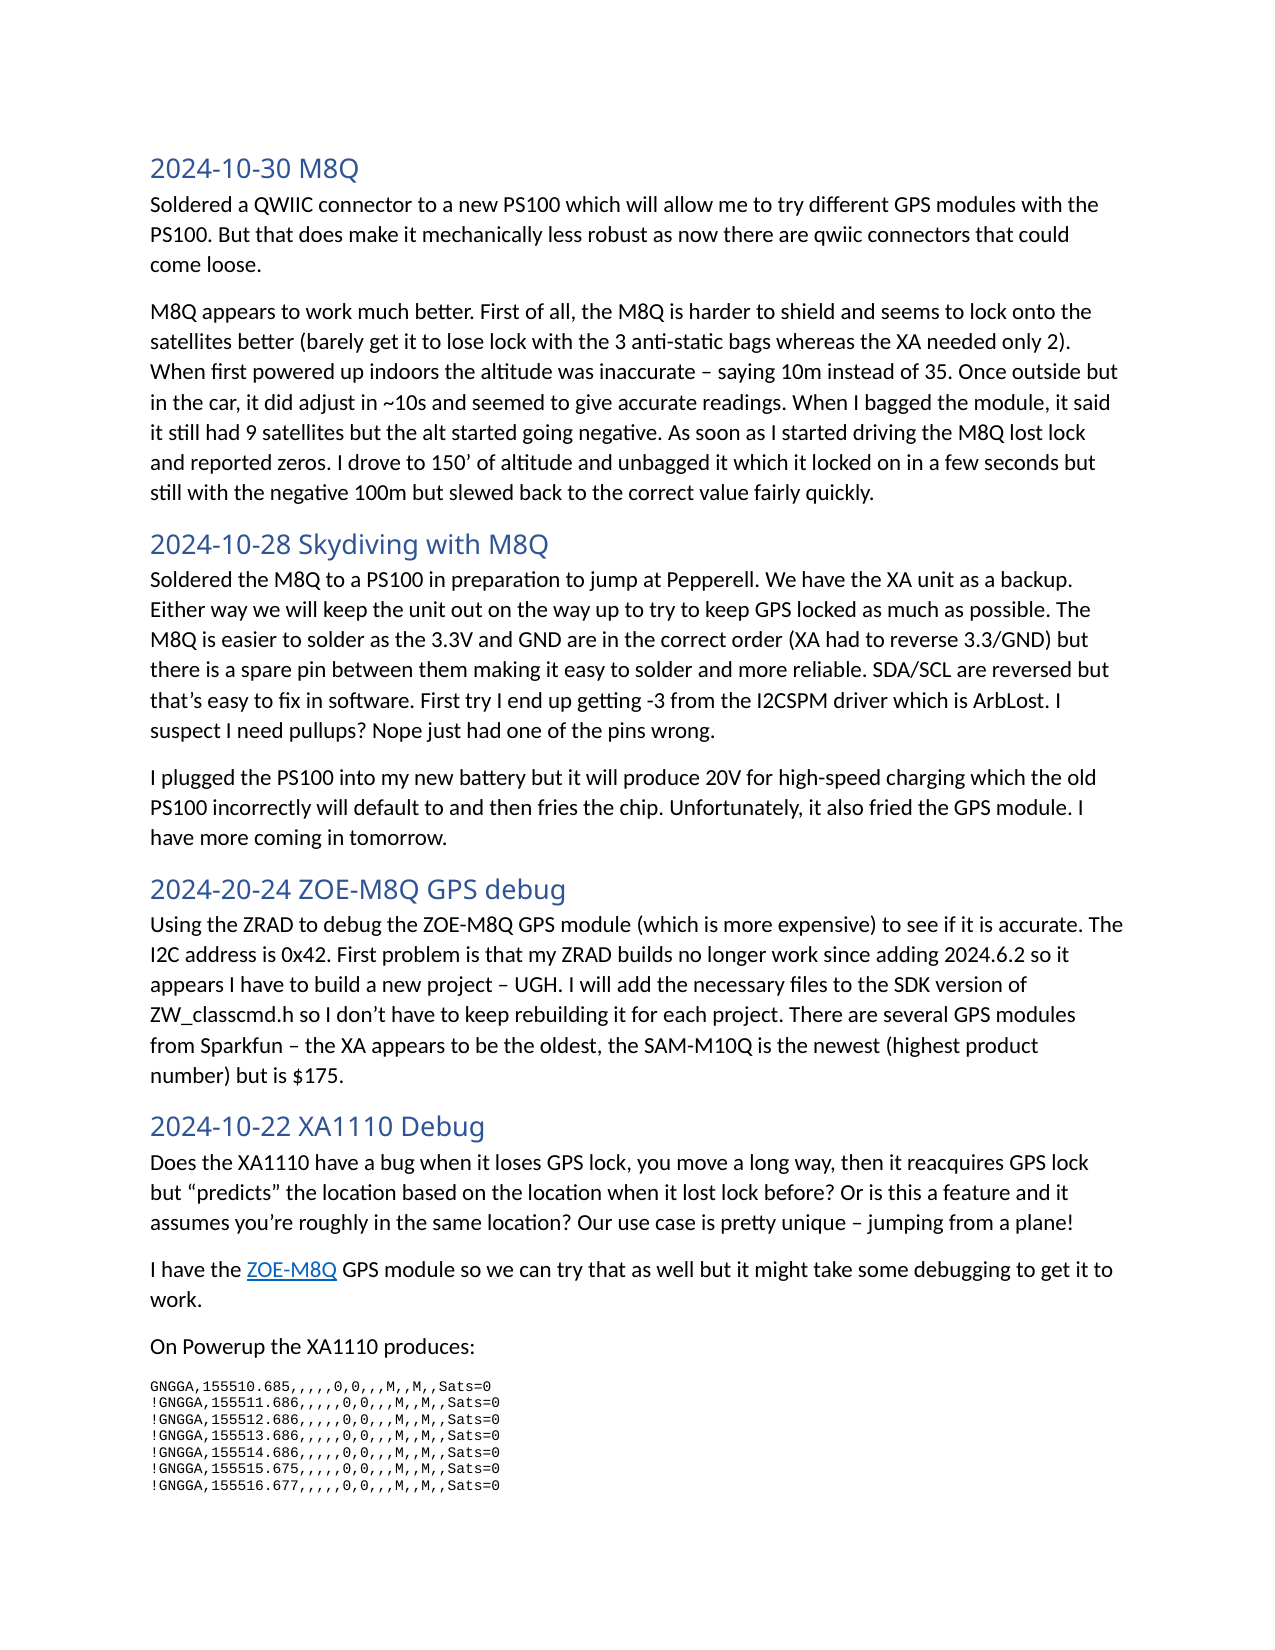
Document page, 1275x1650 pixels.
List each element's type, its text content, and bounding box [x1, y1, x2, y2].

text !GNGGA,155512.686,,,,,0,0,,,M,,M,,Sats=0 [150, 1412, 1125, 1429]
text Using the ZRAD to debug the ZOE-M8Q GPS module (which is more expensive) to see if it is accurate. The I2C address is 0x42. First problem is that my ZRAD builds no longer work since adding 2024.6.2 so it appears I have to build a new project – UGH. I will add the necessary files to the SDK version of ZW_classcmd.h so I don’t have to keep rebuilding it for each project. There are several GPS modules from Sparkfun – the XA appears to be the oldest, the SAM-M10Q is the newest (highest product number) but is $175. [150, 910, 1125, 1089]
text I have the ZOE-M8Q GPS module so we can try that as well but it might take some debugging to get it to work. [150, 1255, 1125, 1313]
subtitle 2024-10-22 XA1110 Debug [150, 1108, 1125, 1145]
text On Powerup the XA1110 produces: [150, 1332, 1125, 1360]
text I plugged the PS100 into my new battery but it will produce 20V for high-speed charging which the old PS100 incorrectly will default to and then fries the chip. Unfortunately, it also fried the GPS module. I have more coming in tomorrow. [150, 763, 1125, 851]
text !GNGGA,155515.675,,,,,0,0,,,M,,M,,Sats=0 [150, 1462, 1125, 1478]
subtitle 2024-10-30 M8Q [150, 150, 1125, 187]
text GNGGA,155510.685,,,,,0,0,,,M,,M,,Sats=0 [150, 1379, 1125, 1396]
text !GNGGA,155514.686,,,,,0,0,,,M,,M,,Sats=0 [150, 1445, 1125, 1462]
text !GNGGA,155511.686,,,,,0,0,,,M,,M,,Sats=0 [150, 1396, 1125, 1412]
text Soldered a QWIIC connector to a new PS100 which will allow me to try different GPS modules with the PS100. But that does make it mechanically less robust as now there are qwiic connectors that could come loose. [150, 190, 1125, 278]
text Does the XA1110 have a bug when it loses GPS lock, you move a long way, then it reacquires GPS lock but “predicts” the location based on the location when it lost lock before? Or is this a feature and it assumes you’re roughly in the same location? Our use case is pretty unique – jumping from a plane! [150, 1148, 1125, 1236]
text !GNGGA,155516.677,,,,,0,0,,,M,,M,,Sats=0 [150, 1478, 1125, 1495]
subtitle 2024-20-24 ZOE-M8Q GPS debug [150, 870, 1125, 907]
text !GNGGA,155513.686,,,,,0,0,,,M,,M,,Sats=0 [150, 1429, 1125, 1445]
subtitle 2024-10-28 Skydiving with M8Q [150, 525, 1125, 562]
text M8Q appears to work much better. First of all, the M8Q is harder to shield and seems to lock onto the satellites better (barely get it to lose lock with the 3 anti-static bags whereas the XA needed only 2). When first powered up indoors the altitude was inaccurate – saying 10m instead of 35. Once outside but in the car, it did adjust in ~10s and seemed to give accurate readings. When I bagged the module, it said it still had 9 satellites but the alt started going negative. As soon as I started driving the M8Q lost lock and reported zeros. I drove to 150’ of altitude and unbagged it which it locked on in a few seconds but still with the negative 100m but slewed back to the correct value fairly quickly. [150, 297, 1125, 506]
text Soldered the M8Q to a PS100 in preparation to jump at Pepperell. We have the XA unit as a backup. Either way we will keep the unit out on the way up to try to keep GPS locked as much as possible. The M8Q is easier to solder as the 3.3V and GND are in the correct order (XA had to reverse 3.3/GND) but there is a spare pin between them making it easy to solder and more reliable. SDA/SCL are reversed but that’s easy to fix in software. First try I end up getting -3 from the I2CSPM driver which is ArbLost. I suspect I need pullups? Nope just had one of the pins wrong. [150, 565, 1125, 744]
